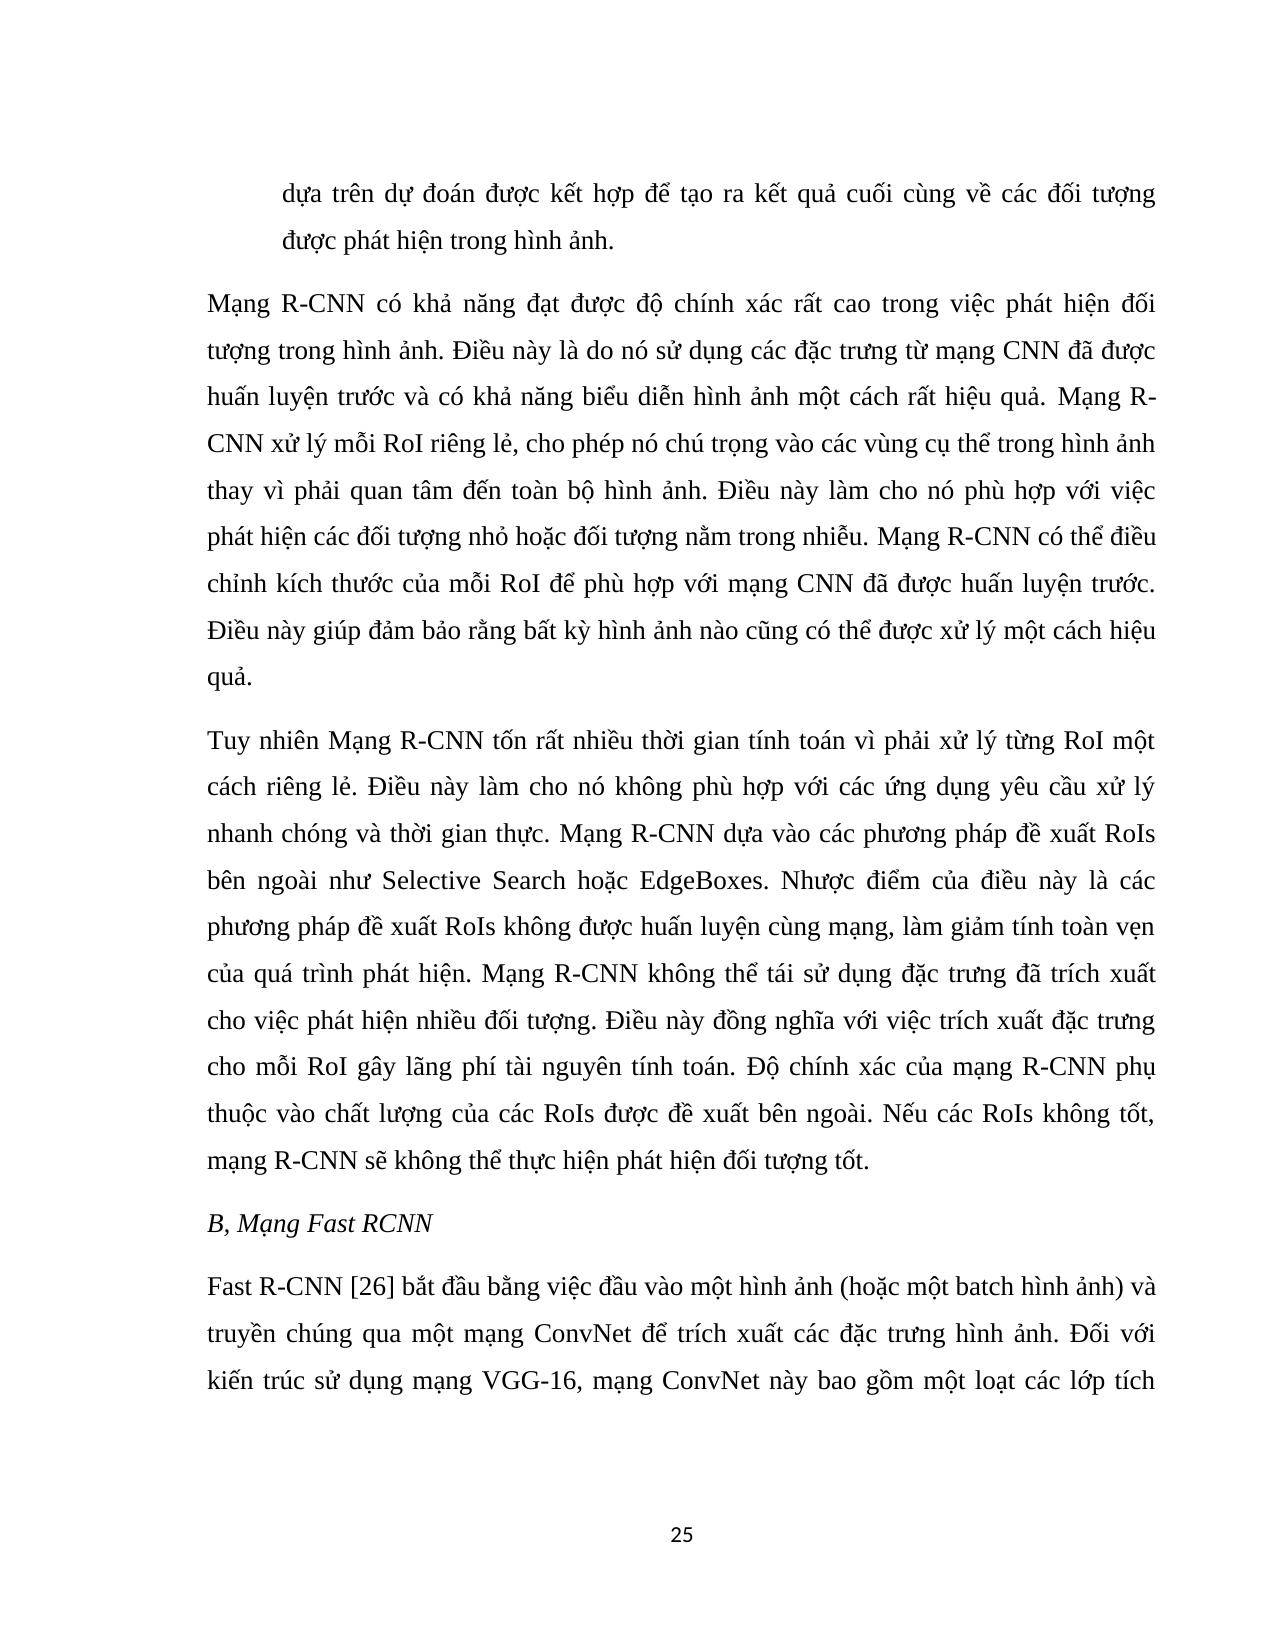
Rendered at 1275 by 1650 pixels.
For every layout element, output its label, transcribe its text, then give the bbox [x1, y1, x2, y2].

text Tuy nhiên Mạng R-CNN tốn rất nhiều thời gian tính toán vì phải xử lý từng RoI một cách riêng lẻ. Điều này làm cho nó không phù hợp với các ứng dụng yêu cầu xử lý nhanh chóng và thời gian thực. Mạng R-CNN dựa vào các phương pháp đề xuất RoIs bên ngoài như Selective Search hoặc EdgeBoxes. Nhược điểm của điều này là các phương pháp đề xuất RoIs không được huấn luyện cùng mạng, làm giảm tính toàn vẹn của quá trình phát hiện. Mạng R-CNN không thể tái sử dụng đặc trưng đã trích xuất cho việc phát hiện nhiều đối tượng. Điều này đồng nghĩa với việc trích xuất đặc trưng cho mỗi RoI gây lãng phí tài nguyên tính toán. Độ chính xác của mạng R-CNN phụ thuộc vào chất lượng của các RoIs được đề xuất bên ngoài. Nếu các RoIs không tốt, mạng R-CNN sẽ không thể thực hiện phát hiện đối tượng tốt. [207, 724, 1157, 1175]
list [244, 177, 1157, 255]
text Mạng R-CNN có khả năng đạt được độ chính xác rất cao trong việc phát hiện đối tượng trong hình ảnh. Điều này là do nó sử dụng các đặc trưng từ mạng CNN đã được huấn luyện trước và có khả năng biểu diễn hình ảnh một cách rất hiệu quả. Mạng R-CNN xử lý mỗi RoI riêng lẻ, cho phép nó chú trọng vào các vùng cụ thể trong hình ảnh thay vì phải quan tâm đến toàn bộ hình ảnh. Điều này làm cho nó phù hợp với việc phát hiện các đối tượng nhỏ hoặc đối tượng nằm trong nhiễu. Mạng R-CNN có thể điều chỉnh kích thước của mỗi RoI để phù hợp với mạng CNN đã được huấn luyện trước. Điều này giúp đảm bảo rằng bất kỳ hình ảnh nào cũng có thể được xử lý một cách hiệu quả. [207, 287, 1157, 692]
text B, Mạng Fast RCNN [207, 1207, 1157, 1238]
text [207, 1271, 1157, 1395]
